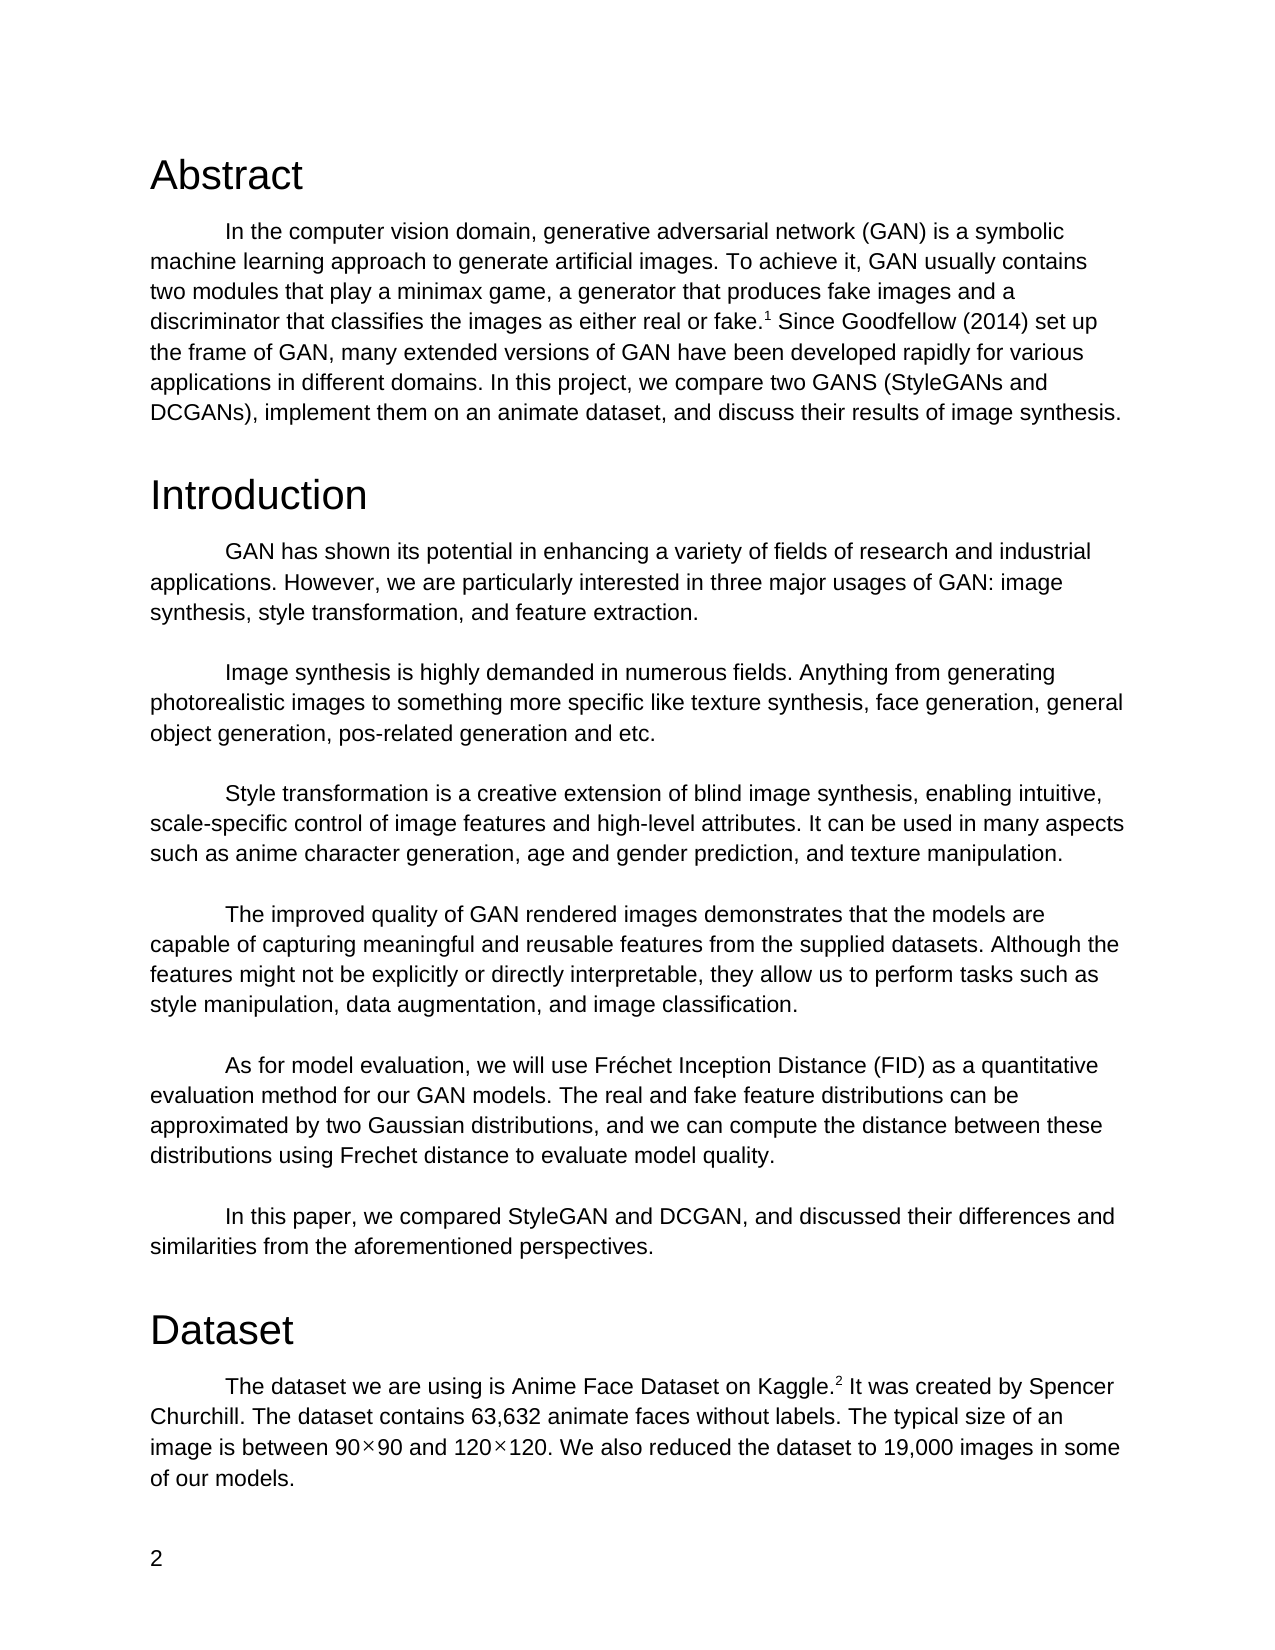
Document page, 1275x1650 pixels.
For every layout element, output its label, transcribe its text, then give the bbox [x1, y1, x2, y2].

subtitle Dataset [150, 1305, 1125, 1353]
text Image synthesis is highly demanded in numerous fields. Anything from generating photorealistic images to something more specific like texture synthesis, face generation, general object generation, pos-related generation and etc. [150, 659, 1125, 746]
text In this paper, we compared StyleGAN and DCGAN, and discussed their differences and similarities from the aforementioned perspectives. [150, 1203, 1125, 1259]
text The improved quality of GAN rendered images demonstrates that the models are capable of capturing meaningful and reusable features from the supplied datasets. Although the features might not be explicitly or directly interpretable, they allow us to perform tasks such as style manipulation, data augmentation, and image classification. [150, 901, 1125, 1018]
subtitle Introduction [150, 471, 1125, 519]
text Style transformation is a creative extension of blind image synthesis, enabling intuitive, scale-specific control of image features and high-level attributes. It can be used in many aspects such as anime character generation, age and gender prediction, and texture manipulation. [150, 780, 1125, 867]
text The dataset we are using is Anime Face Dataset on Kaggle.2 It was created by Spencer Churchill. The dataset contains 63,632 animate faces without labels. The typical size of an image is between 9090 and 120120. We also reduced the dataset to 19,000 images in some of our models. [150, 1373, 1125, 1491]
text GAN has shown its potential in enhancing a variety of fields of research and industrial applications. However, we are particularly interested in three major usages of GAN: image synthesis, style transformation, and feature extraction. [150, 538, 1125, 625]
subtitle Abstract [150, 150, 1125, 198]
text As for model evaluation, we will use Fréchet Inception Distance (FID) as a quantitative evaluation method for our GAN models. The real and fake feature distributions can be approximated by two Gaussian distributions, and we can compute the distance between these distributions using Frechet distance to evaluate model quality. [150, 1052, 1125, 1169]
text In the computer vision domain, generative adversarial network (GAN) is a symbolic machine learning approach to generate artificial images. To achieve it, GAN usually contains two modules that play a minimax game, a generator that produces fake images and a discriminator that classifies the images as either real or fake.1 Since Goodfellow (2014) set up the frame of GAN, many extended versions of GAN have been developed rapidly for various applications in different domains. In this project, we compare two GANS (StyleGANs and DCGANs), implement them on an animate dataset, and discuss their results of image synthesis. [150, 218, 1125, 425]
